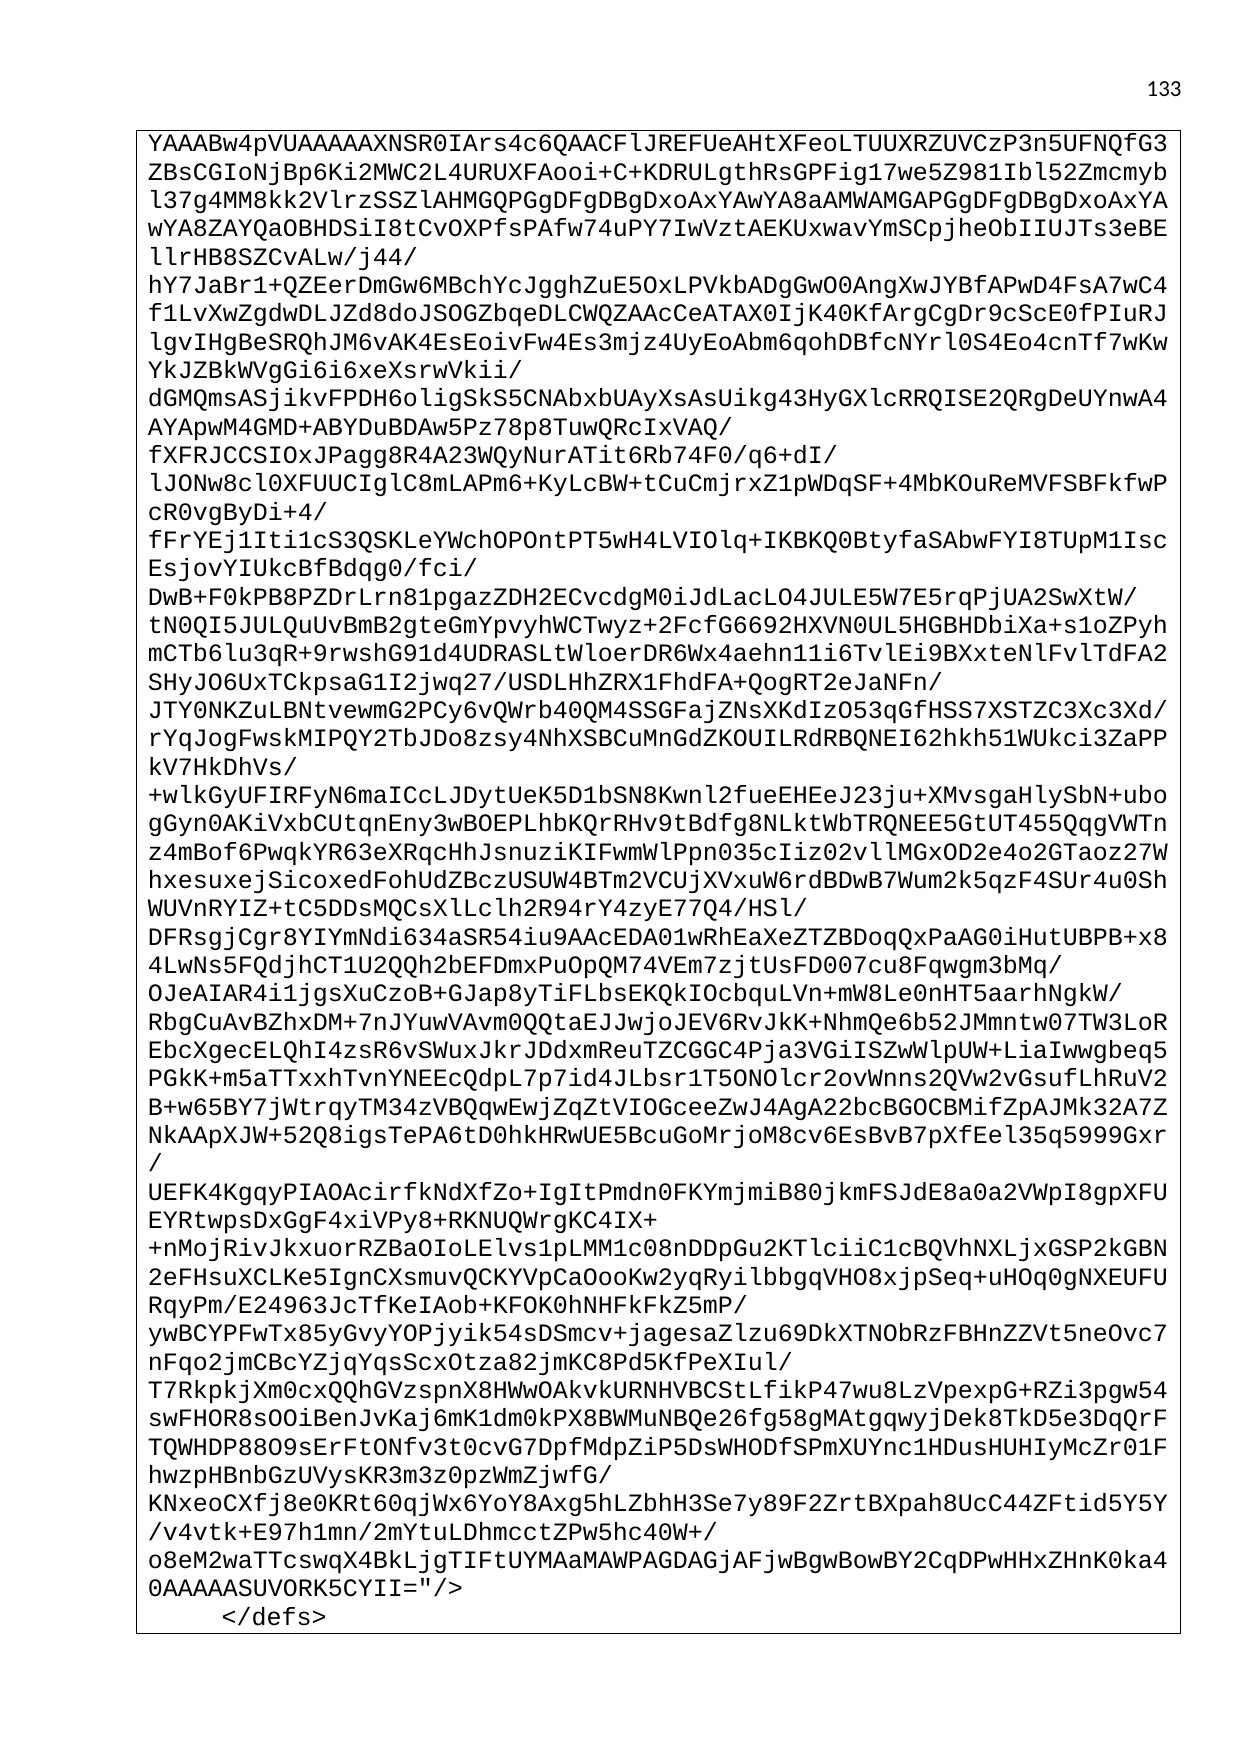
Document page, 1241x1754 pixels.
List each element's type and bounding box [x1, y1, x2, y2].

table_header [137, 131, 1180, 1633]
